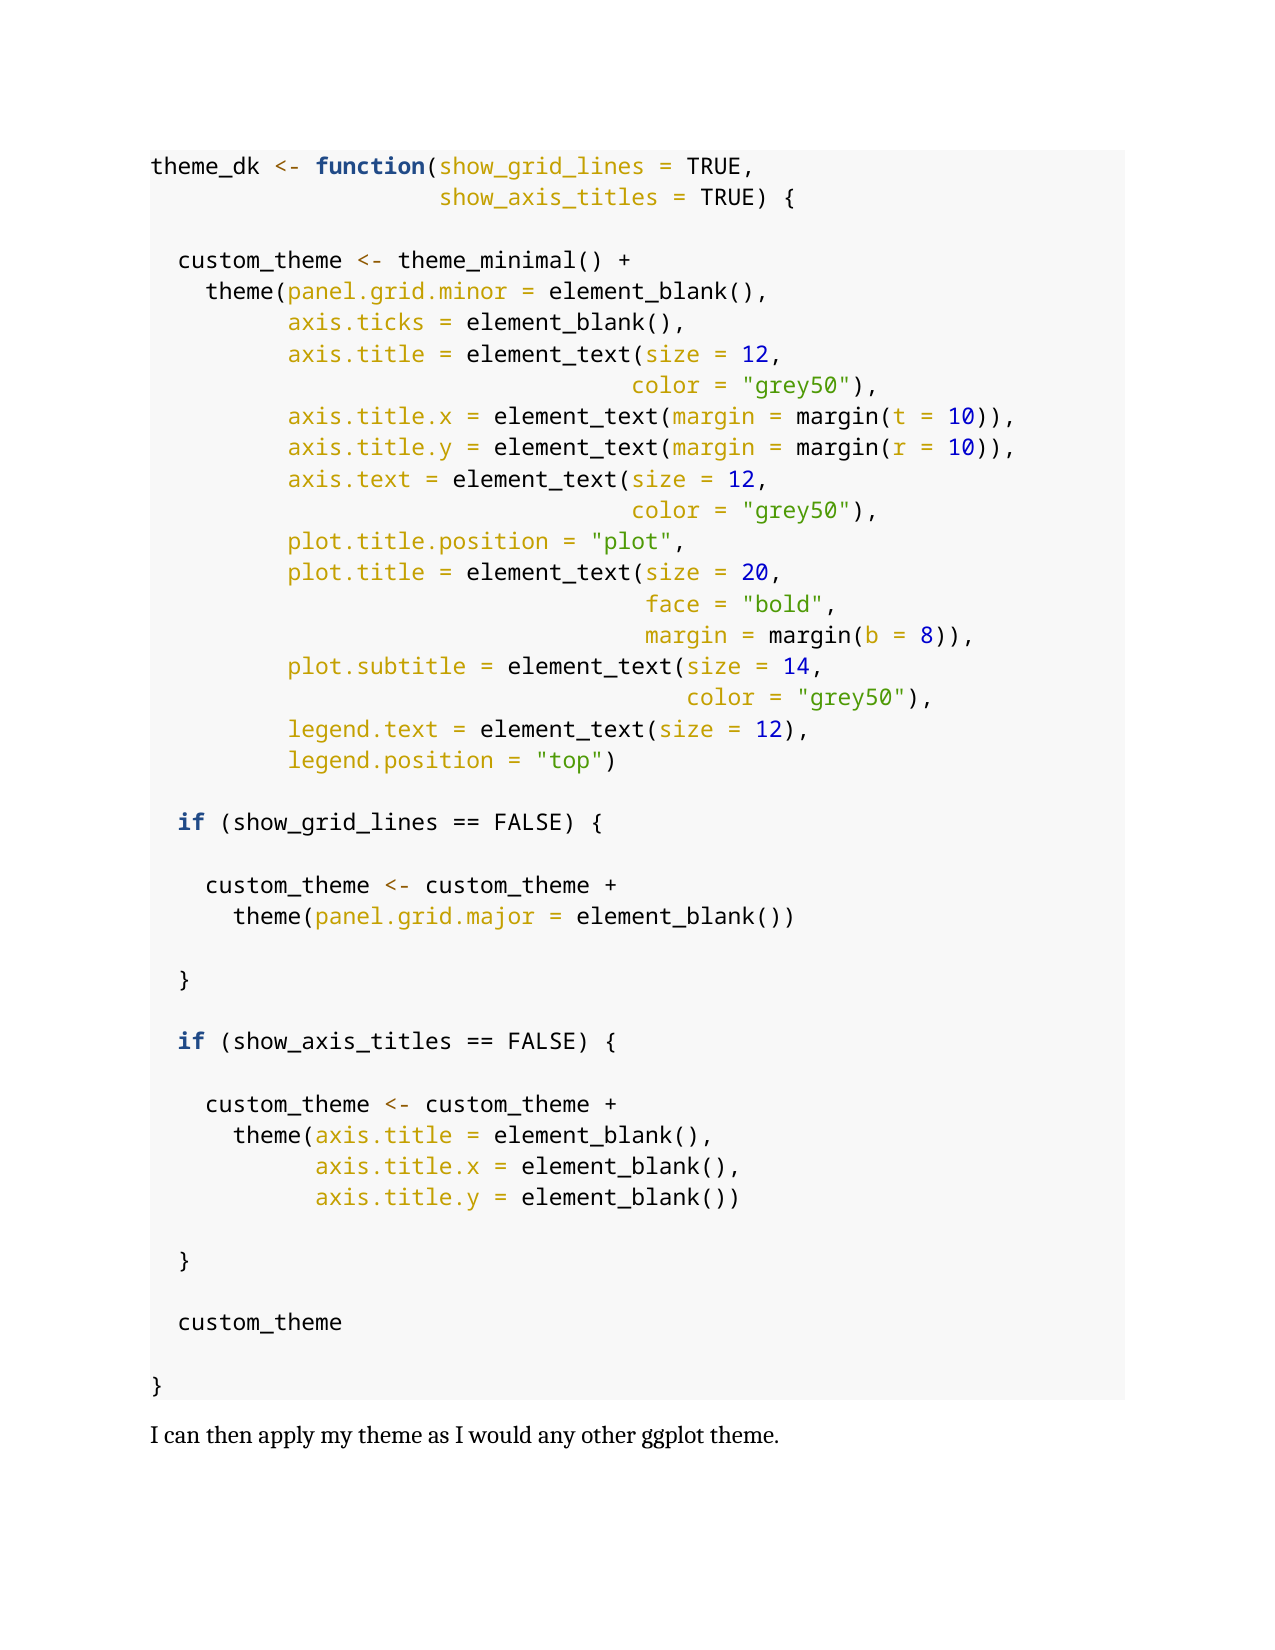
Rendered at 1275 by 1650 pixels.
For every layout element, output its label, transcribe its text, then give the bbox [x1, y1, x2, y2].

text theme_dk <- function(show_grid_lines = TRUE, show_axis_titles = TRUE) { custom_theme <- theme_minimal() + theme(panel.grid.minor = element_blank(), axis.ticks = element_blank(), axis.title = element_text(size = 12, color = "grey50"), axis.title.x = element_text(margin = margin(t = 10)), axis.title.y = element_text(margin = margin(r = 10)), axis.text = element_text(size = 12, color = "grey50"), plot.title.position = "plot", plot.title = element_text(size = 20, face = "bold", margin = margin(b = 8)), plot.subtitle = element_text(size = 14, color = "grey50"), legend.text = element_text(size = 12), legend.position = "top") if (show_grid_lines == FALSE) { custom_theme <- custom_theme + theme(panel.grid.major = element_blank()) } if (show_axis_titles == FALSE) { custom_theme <- custom_theme + theme(axis.title = element_blank(), axis.title.x = element_blank(), axis.title.y = element_blank()) } custom_theme } [150, 150, 1125, 1400]
text I can then apply my theme as I would any other ggplot theme. [150, 1421, 1125, 1449]
